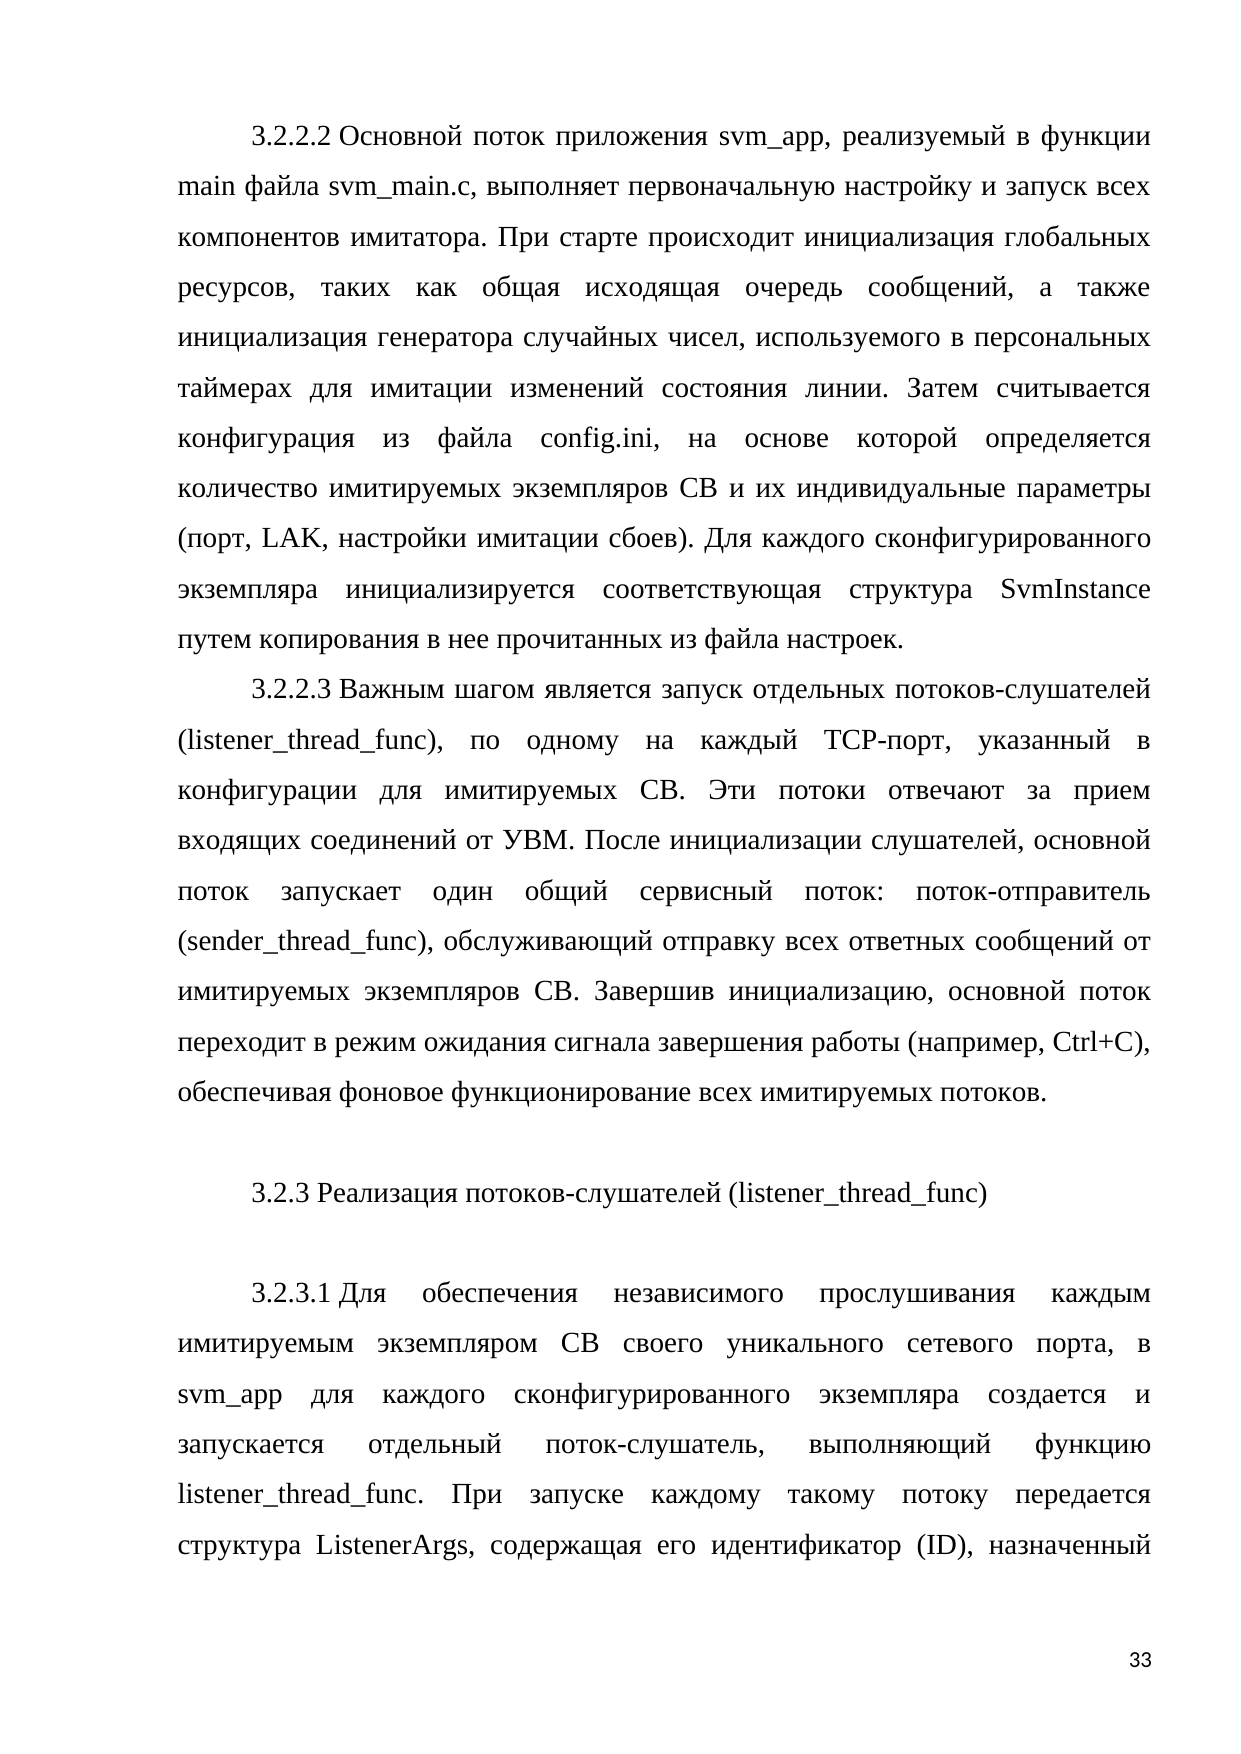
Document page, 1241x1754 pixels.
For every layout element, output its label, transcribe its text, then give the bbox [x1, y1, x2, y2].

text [177, 1275, 1152, 1560]
text Основной поток приложения svm_app, реализуемый в функции main файла svm_main.c, выполняет первоначальную настройку и запуск всех компонентов имитатора. При старте происходит инициализация глобальных ресурсов, таких как общая исходящая очередь сообщений, а также инициализация генератора случайных чисел, используемого в персональных таймерах для имитации изменений состояния линии. Затем считывается конфигурация из файла config.ini, на основе которой определяется количество имитируемых экземпляров СВ и их индивидуальные параметры (порт, LAK, настройки имитации сбоев). Для каждого сконфигурированного экземпляра инициализируется соответствующая структура SvmInstance путем копирования в нее прочитанных из файла настроек. [177, 118, 1152, 655]
text Реализация потоков-слушателей (listener_thread_func) [177, 1175, 1152, 1208]
text Важным шагом является запуск отдельных потоков-слушателей (listener_thread_func), по одному на каждый TCP-порт, указанный в конфигурации для имитируемых СВ. Эти потоки отвечают за прием входящих соединений от УВМ. После инициализации слушателей, основной поток запускает один общий сервисный поток: поток-отправитель (sender_thread_func), обслуживающий отправку всех ответных сообщений от имитируемых экземпляров СВ. Завершив инициализацию, основной поток переходит в режим ожидания сигнала завершения работы (например, Ctrl+C), обеспечивая фоновое функционирование всех имитируемых потоков. [177, 672, 1152, 1108]
